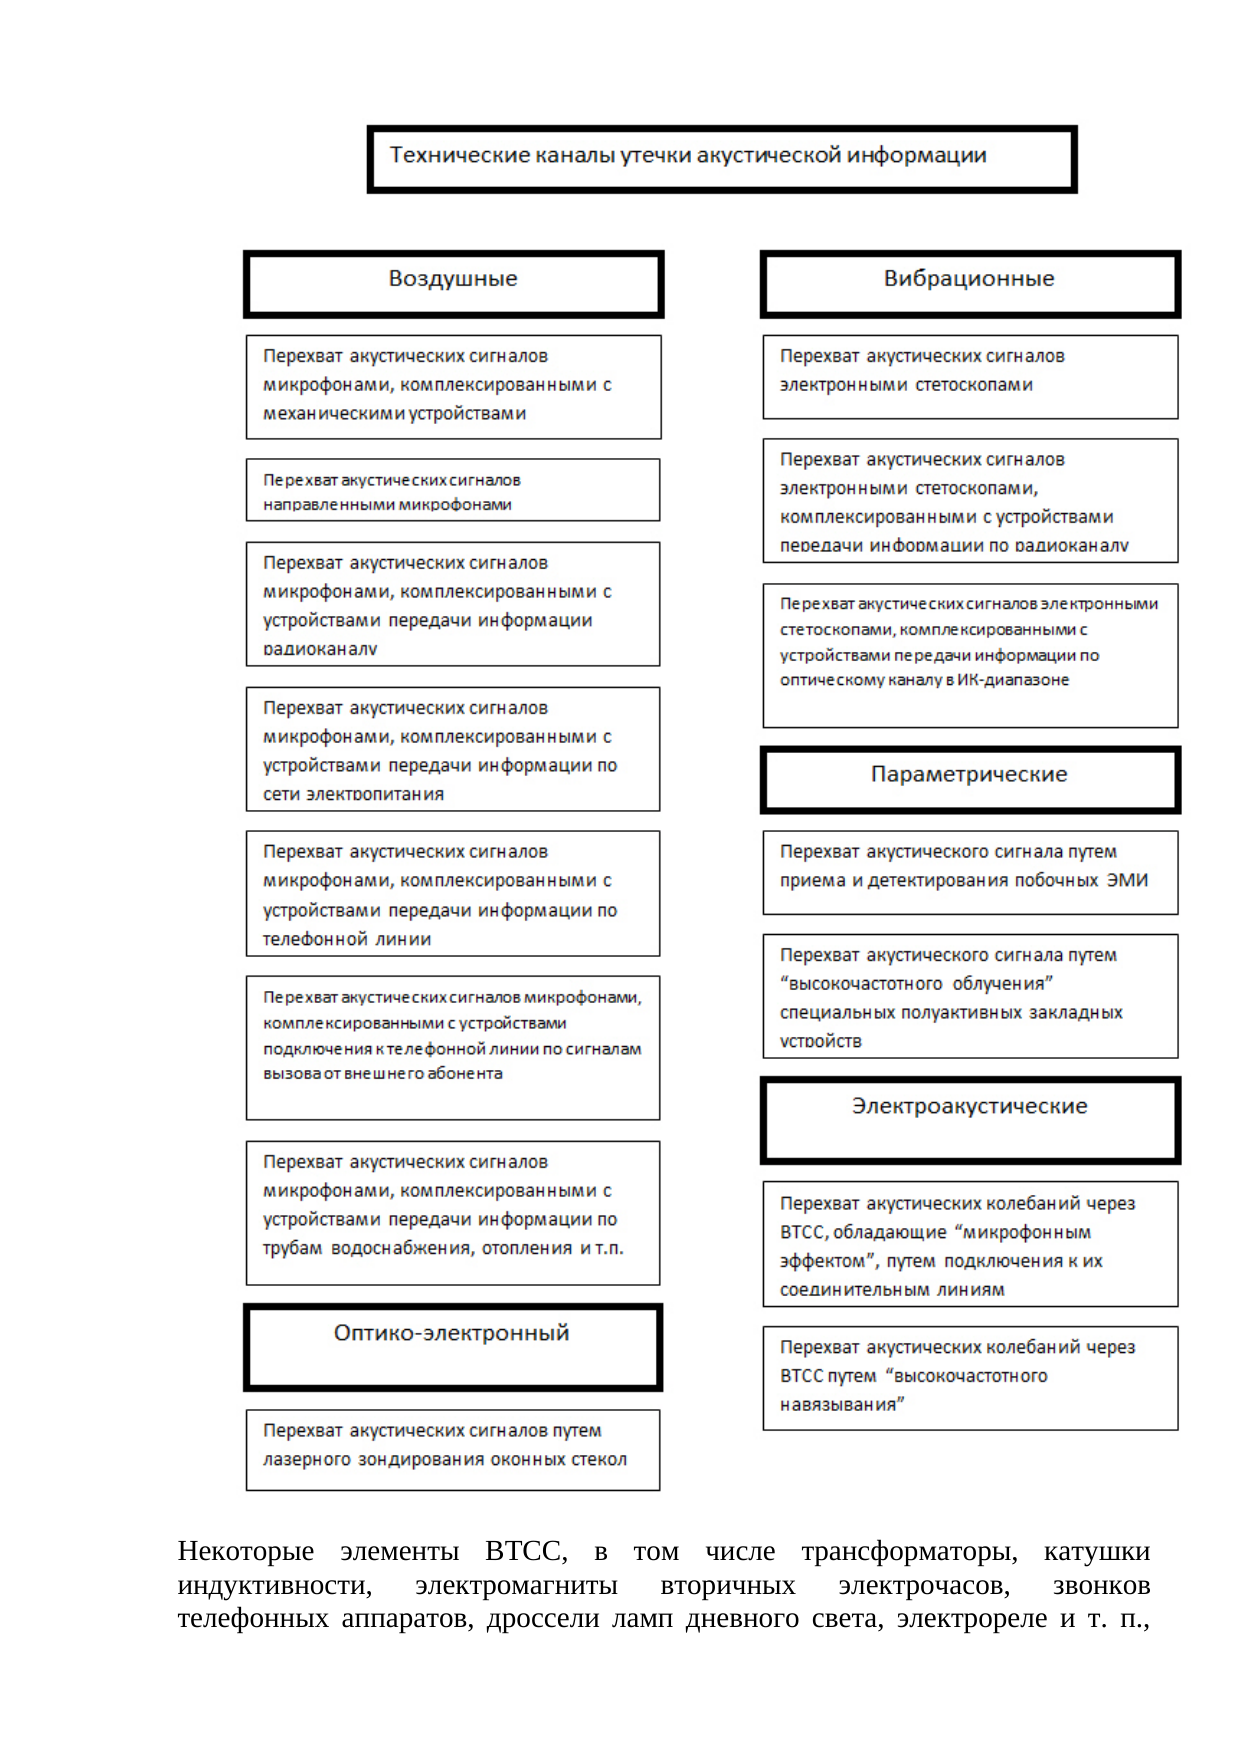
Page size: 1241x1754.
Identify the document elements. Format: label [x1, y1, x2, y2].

picture [236, 118, 1192, 1500]
text [177, 1533, 1152, 1634]
